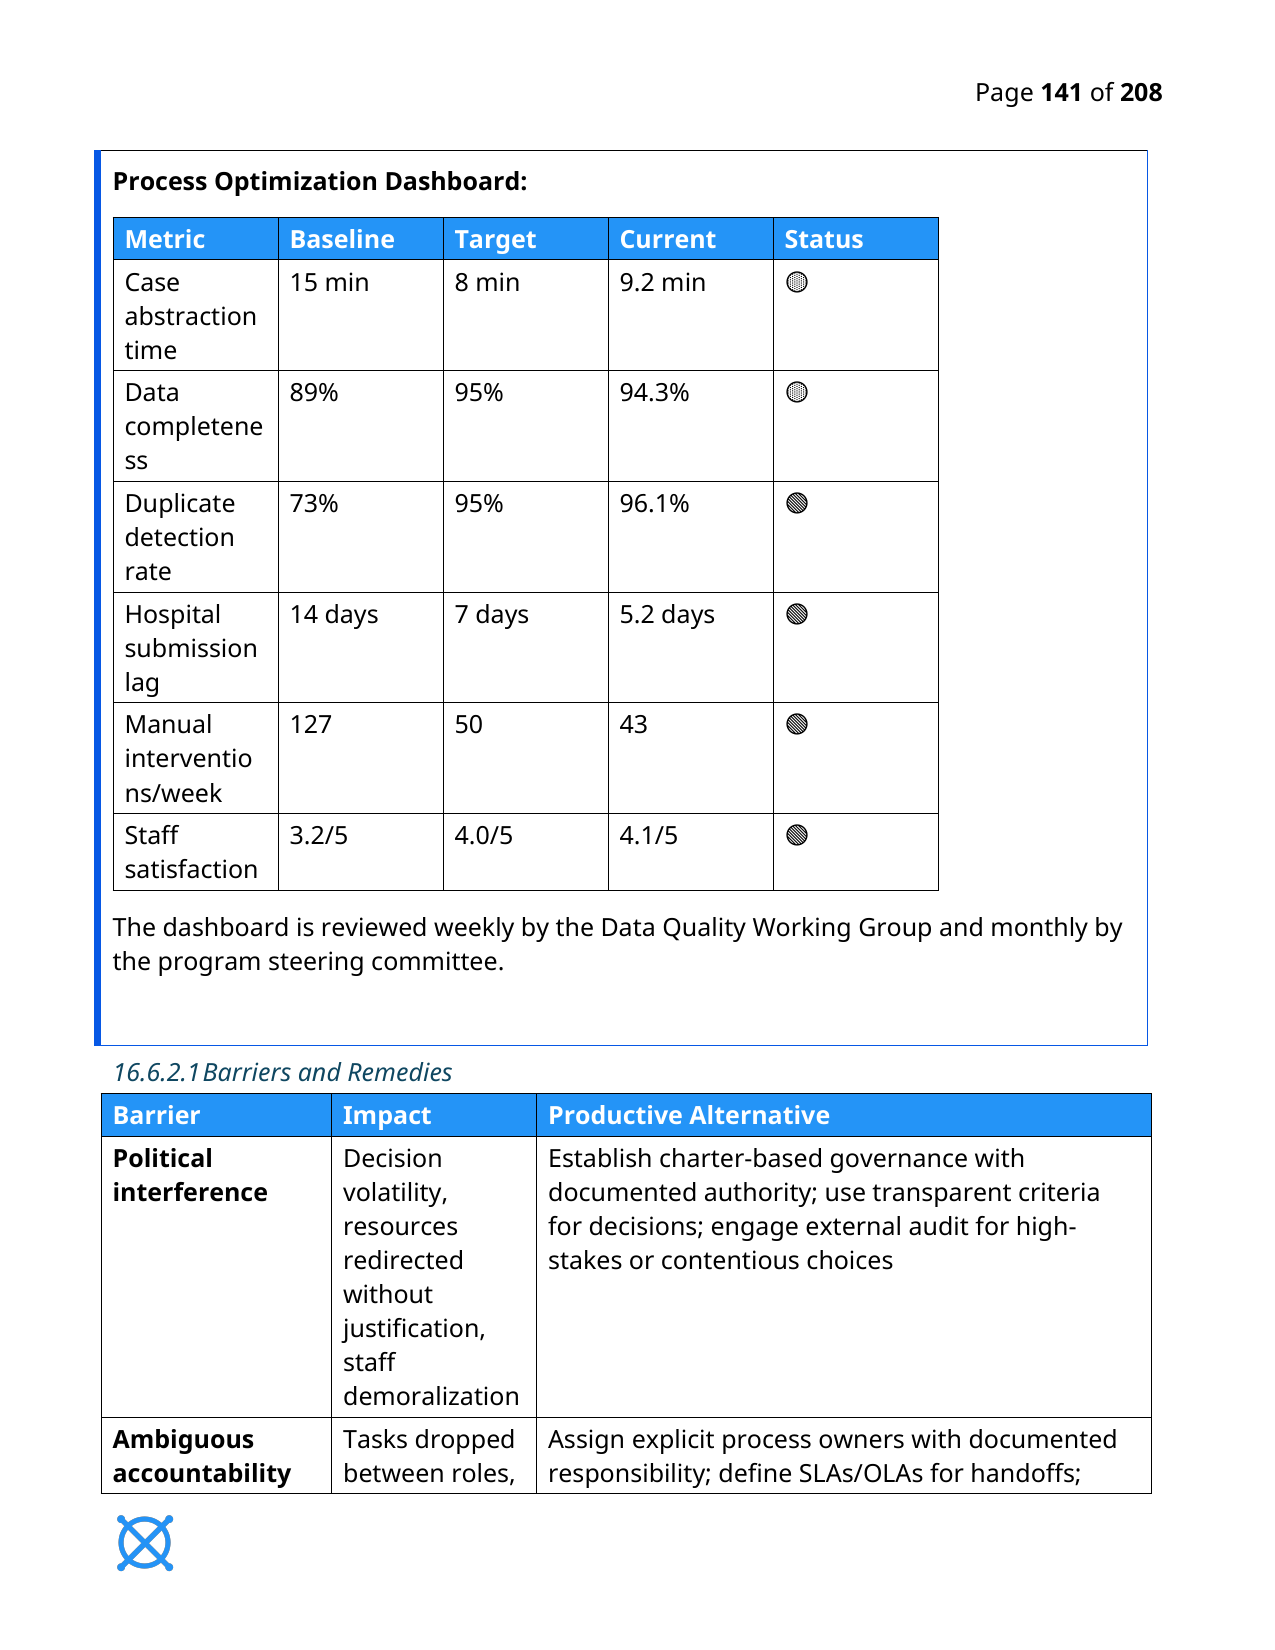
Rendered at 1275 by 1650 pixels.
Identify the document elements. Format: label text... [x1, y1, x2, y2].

picture [112, 1511, 177, 1575]
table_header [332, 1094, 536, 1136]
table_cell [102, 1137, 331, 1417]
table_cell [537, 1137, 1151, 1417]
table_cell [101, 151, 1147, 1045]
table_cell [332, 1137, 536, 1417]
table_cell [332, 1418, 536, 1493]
subtitle Barriers and Remedies [112, 1055, 1162, 1089]
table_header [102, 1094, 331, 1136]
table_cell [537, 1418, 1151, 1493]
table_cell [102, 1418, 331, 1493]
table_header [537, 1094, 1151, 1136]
